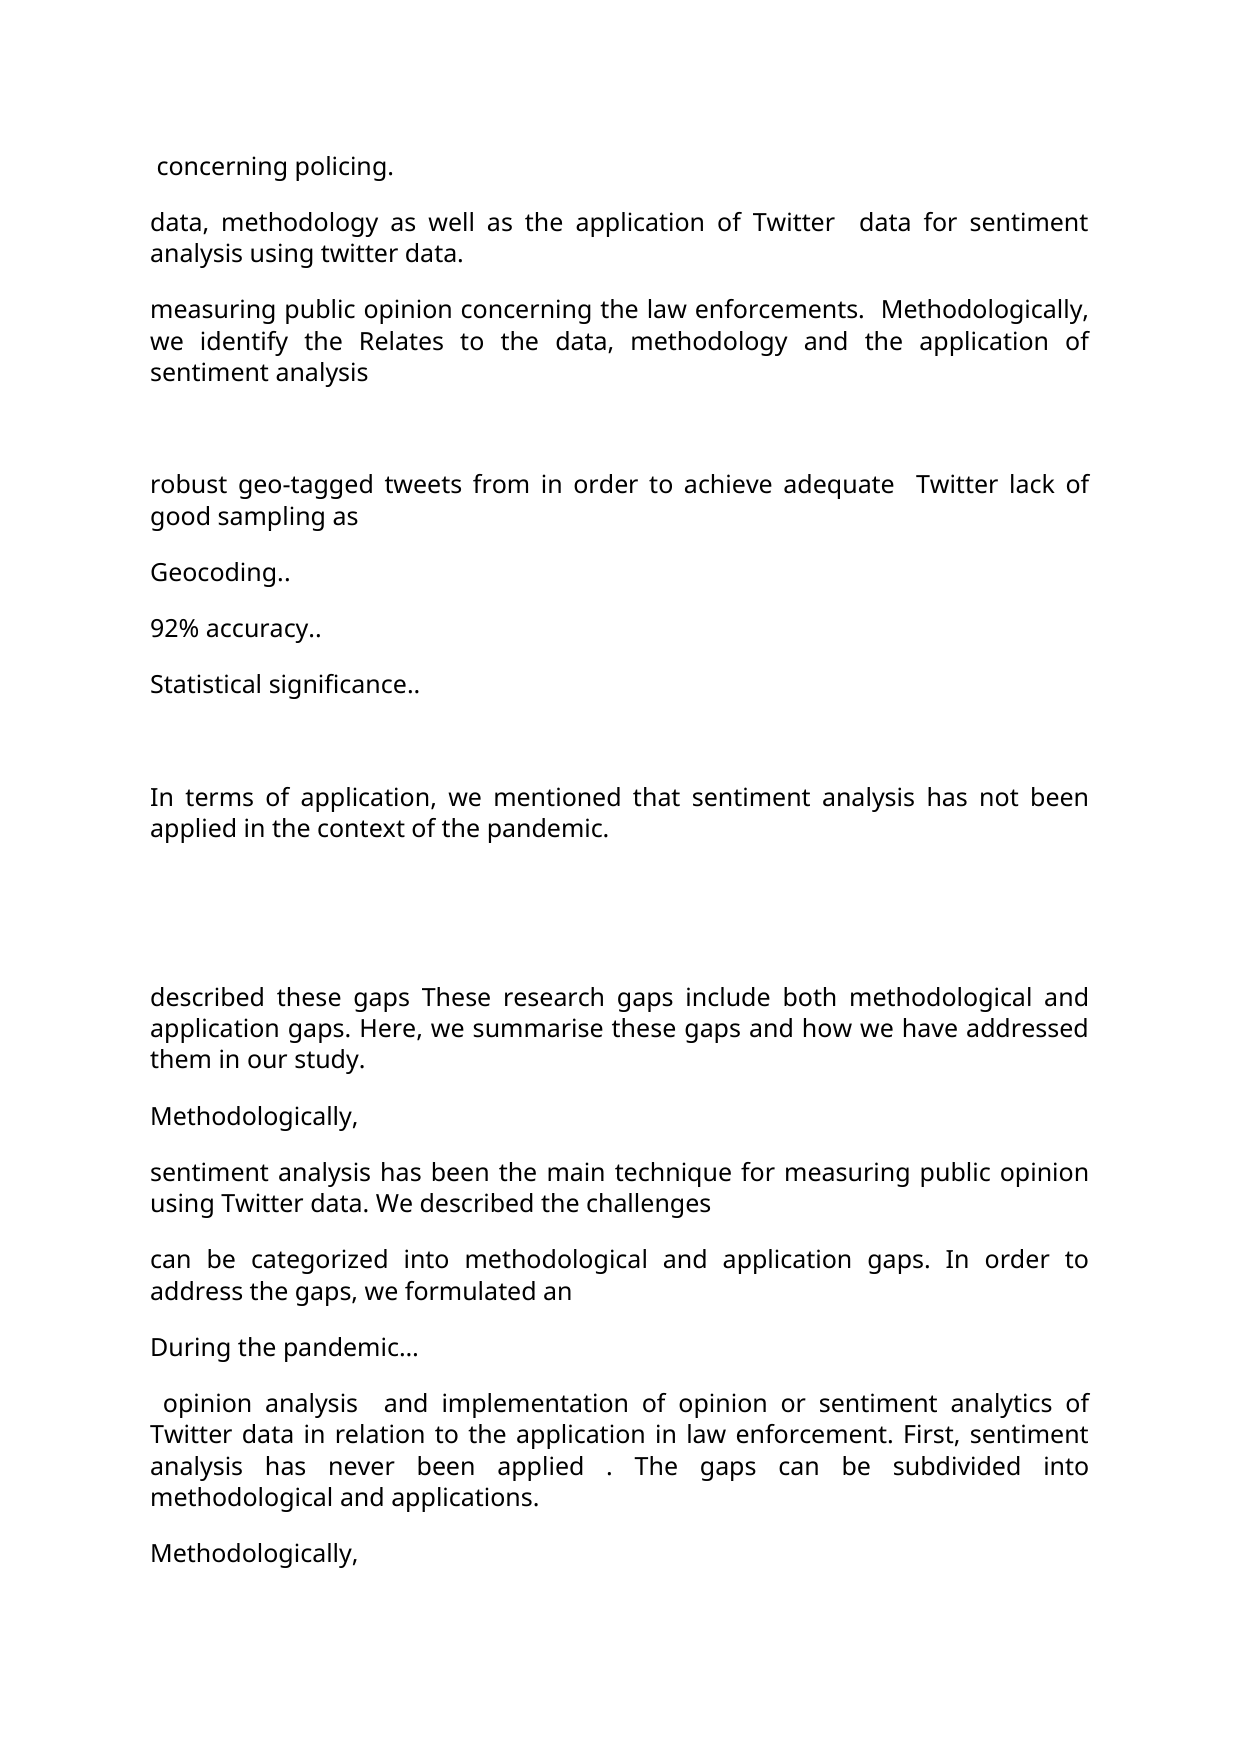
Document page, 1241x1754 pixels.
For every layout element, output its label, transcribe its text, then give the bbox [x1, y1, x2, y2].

text During the pandemic… [150, 1331, 1090, 1362]
text robust geo-tagged tweets from in order to achieve adequate Twitter lack of good sampling as [150, 469, 1090, 531]
text Methodologically, [150, 1537, 1090, 1569]
text sentiment analysis has been the main technique for measuring public opinion using Twitter data. We described the challenges [150, 1156, 1090, 1219]
text concerning policing. [150, 150, 1090, 181]
text can be categorized into methodological and application gaps. In order to address the gaps, we formulated an [150, 1244, 1090, 1306]
text opinion analysis and implementation of opinion or sentiment analytics of Twitter data in relation to the application in law enforcement. First, sentiment analysis has never been applied . The gaps can be subdivided into methodological and applications. [150, 1387, 1090, 1512]
text Statistical significance.. [150, 669, 1090, 700]
text 92% accuracy.. [150, 612, 1090, 644]
text data, methodology as well as the application of Twitter data for sentiment analysis using twitter data. [150, 206, 1090, 269]
text described these gaps These research gaps include both methodological and application gaps. Here, we summarise these gaps and how we have addressed them in our study. [150, 981, 1090, 1075]
text In terms of application, we mentioned that sentiment analysis has not been applied in the context of the pandemic. [150, 781, 1090, 844]
text measuring public opinion concerning the law enforcements. Methodologically, we identify the Relates to the data, methodology and the application of sentiment analysis [150, 294, 1090, 387]
text Geocoding.. [150, 556, 1090, 587]
text Methodologically, [150, 1100, 1090, 1131]
